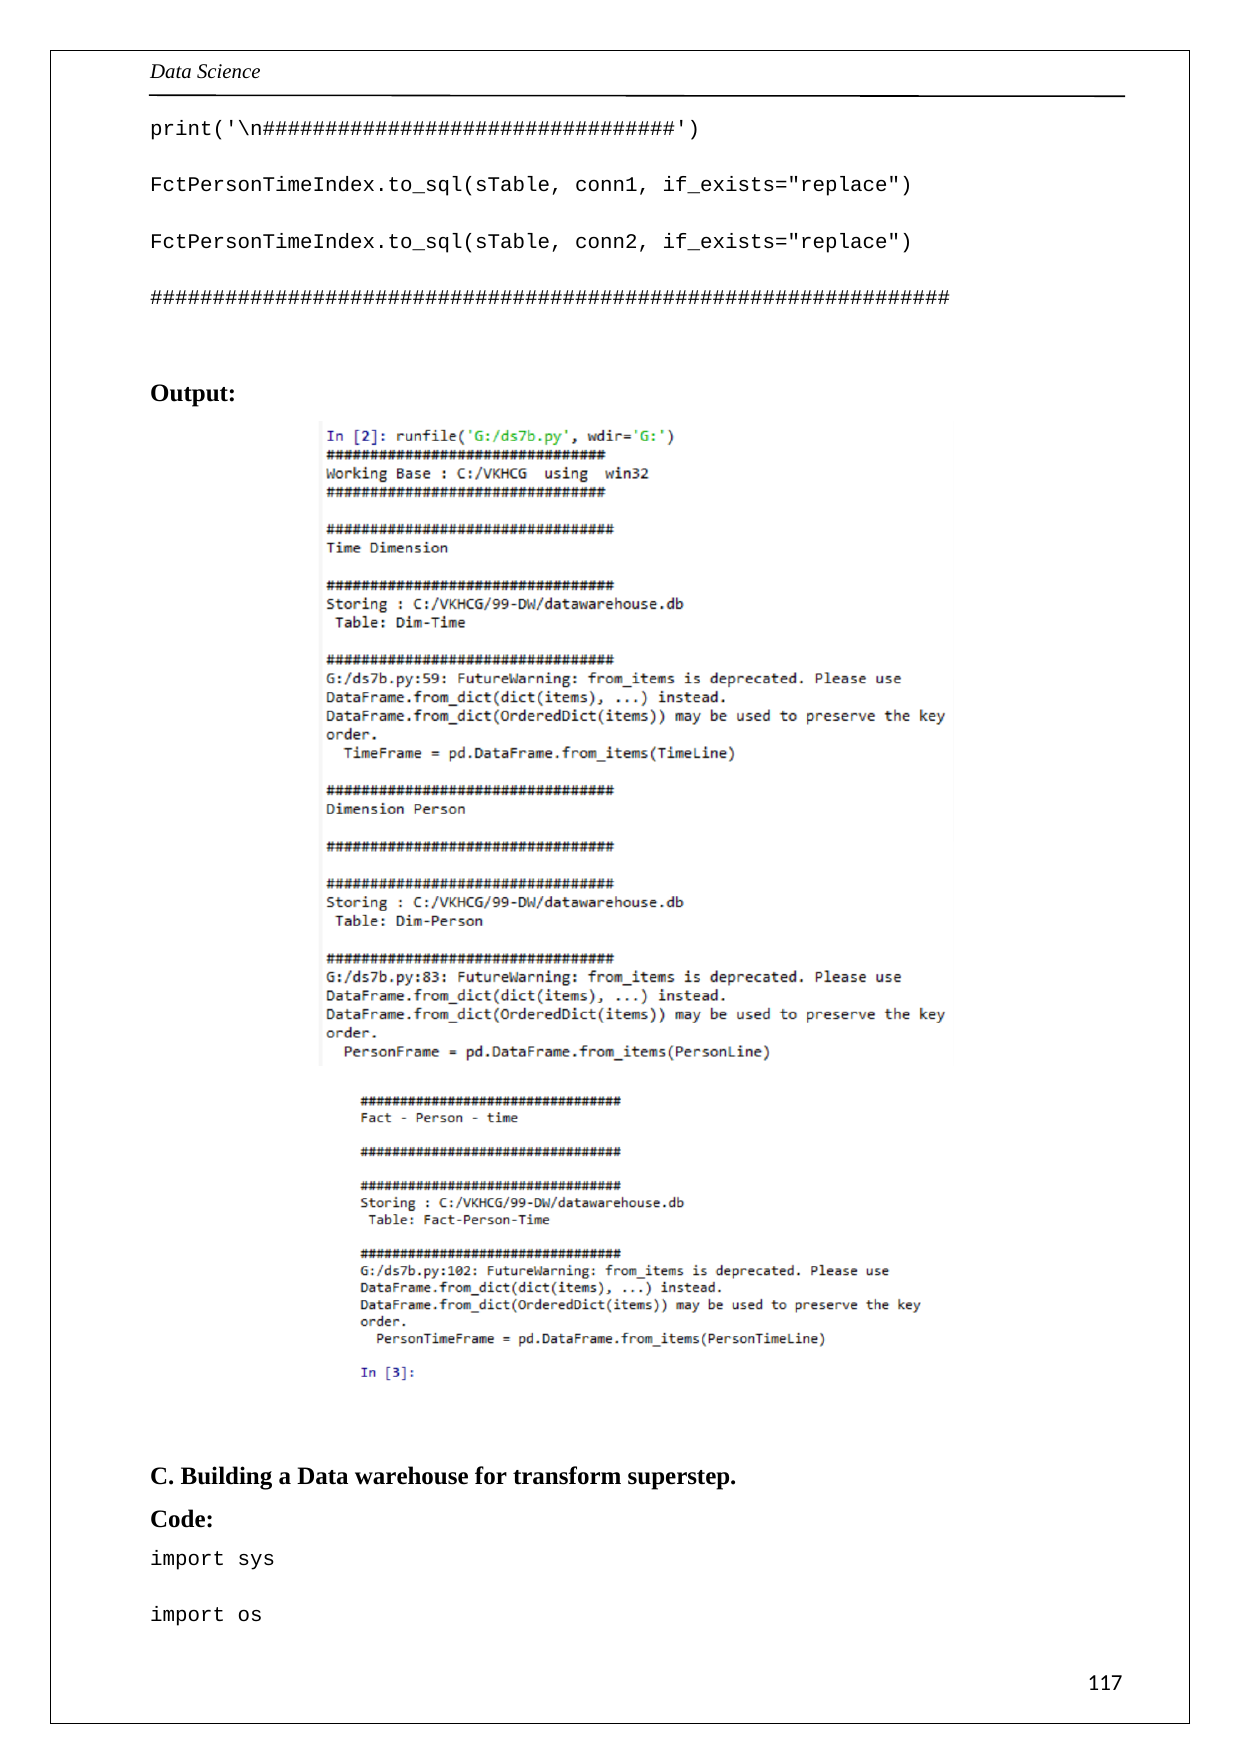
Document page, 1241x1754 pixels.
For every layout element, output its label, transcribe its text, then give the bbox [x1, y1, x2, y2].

text ################################################################ [150, 287, 1122, 311]
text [150, 118, 1122, 142]
text FctPersonTimeIndex.to_sql(sTable, conn2, if_exists="replace") [150, 231, 1122, 254]
text import sys [150, 1547, 1122, 1571]
text Output: [150, 378, 1122, 407]
picture [318, 421, 954, 1066]
text FctPersonTimeIndex.to_sql(sTable, conn1, if_exists="replace") [150, 174, 1122, 198]
text C. Building a Data warehouse for transform superstep. [150, 1461, 1122, 1490]
text import os [150, 1604, 1122, 1627]
picture [348, 1080, 924, 1383]
text Code: [150, 1504, 1122, 1533]
